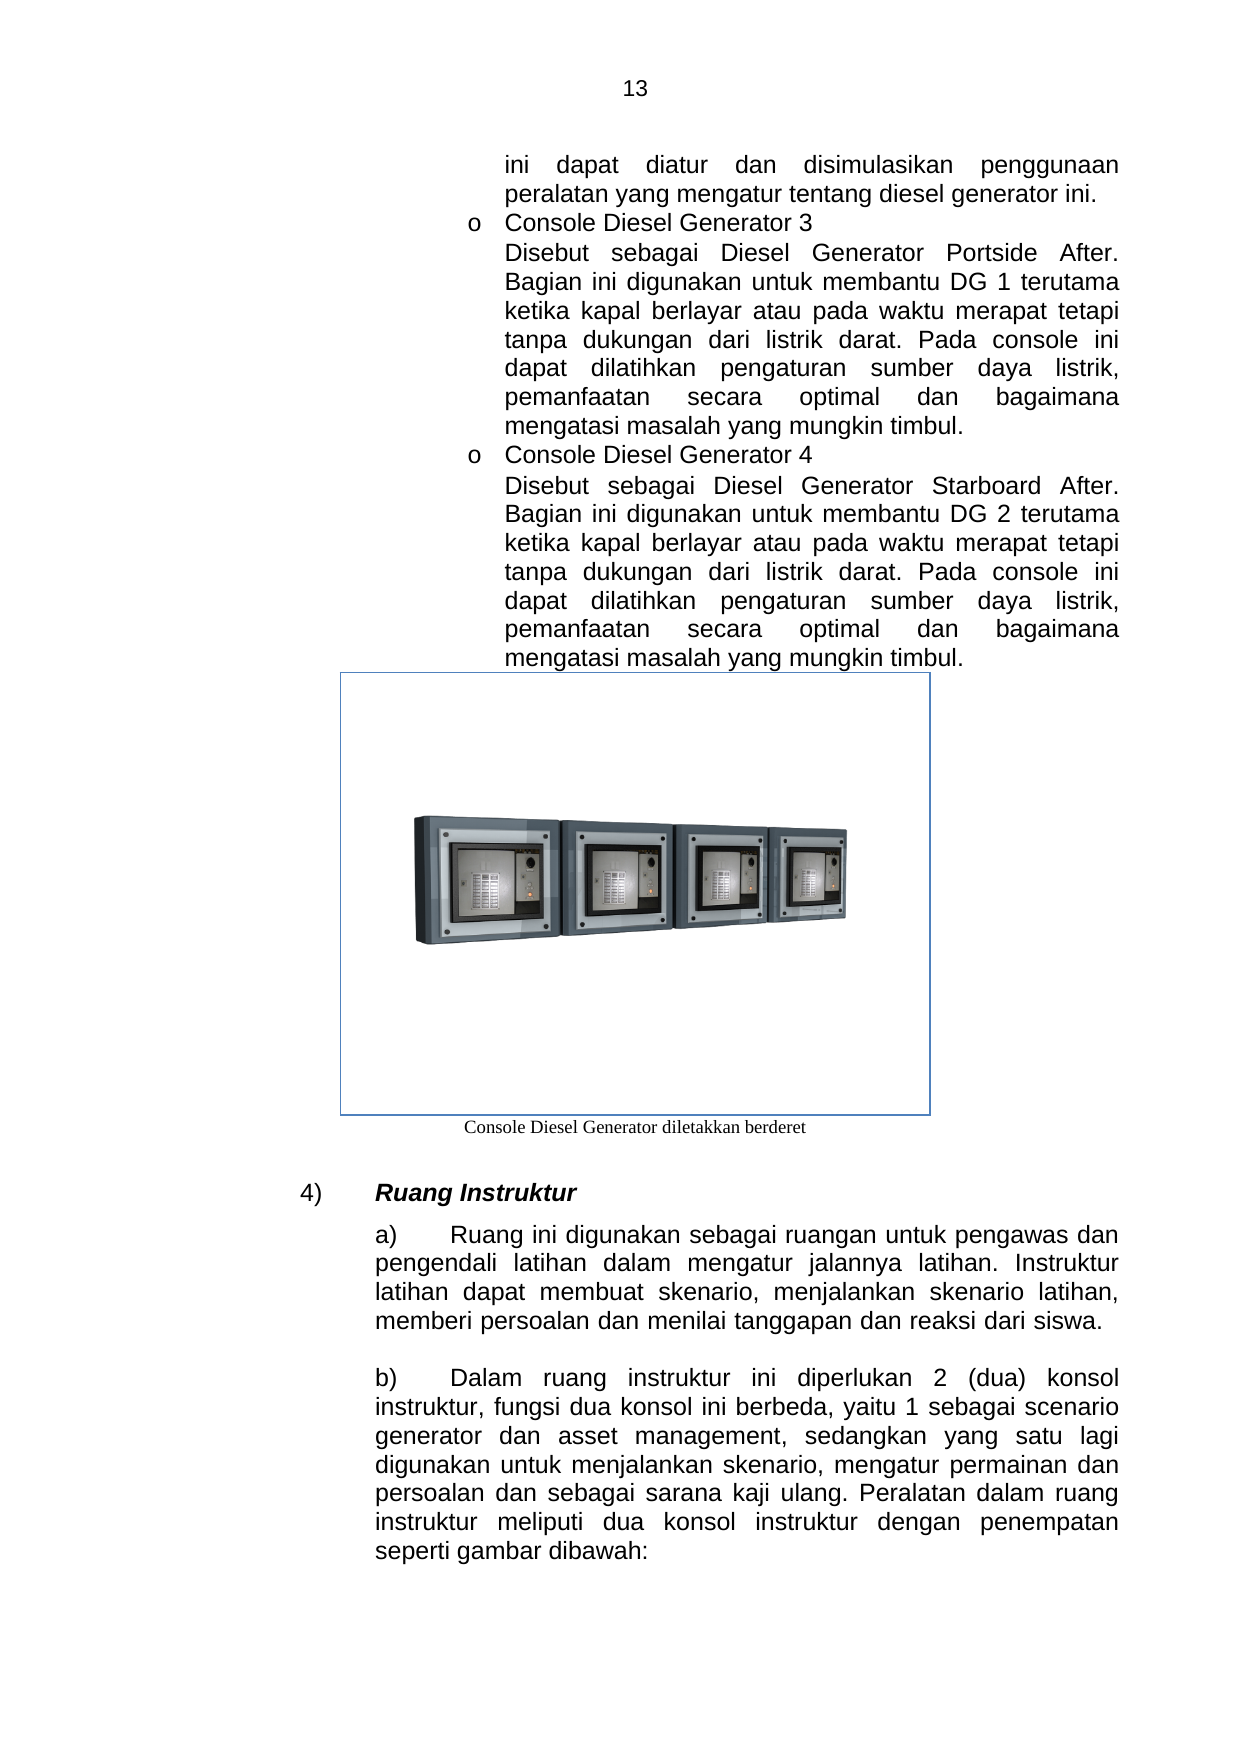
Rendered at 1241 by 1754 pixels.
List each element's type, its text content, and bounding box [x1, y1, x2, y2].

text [504, 150, 1120, 207]
text a) Ruang ini digunakan sebagai ruangan untuk pengawas dan pengendali latihan dalam mengatur jalannya latihan. Instruktur latihan dapat membuat skenario, menjalankan skenario latihan, memberi persoalan dan menilai tanggapan dan reaksi dari siswa. [375, 1219, 1120, 1363]
text 4) Ruang Instruktur [300, 1178, 1120, 1207]
text Disebut sebagai Diesel Generator Starboard After. Bagian ini digunakan untuk membantu DG 2 terutama ketika kapal berlayar atau pada waktu merapat tetapi tanpa dukungan dari listrik darat. Pada console ini dapat dilatihkan pengaturan sumber daya listrik, pemanfaatan secara optimal dan bagaimana mengatasi masalah yang mungkin timbul. [504, 471, 1120, 672]
text b) Dalam ruang instruktur ini diperlukan 2 (dua) konsol instruktur, fungsi dua konsol ini berbeda, yaitu 1 sebagai scenario generator dan asset management, sedangkan yang satu lagi digunakan untuk menjalankan skenario, mengatur permainan dan persoalan dan sebagai sarana kaji ulang. Peralatan dalam ruang instruktur meliputi dua konsol instruktur dengan penempatan seperti gambar dibawah: [375, 1363, 1120, 1564]
text Console Diesel Generator diletakkan berderet [150, 1116, 1120, 1137]
picture [341, 673, 929, 1114]
text Disebut sebagai Diesel Generator Portside After. Bagian ini digunakan untuk membantu DG 1 terutama ketika kapal berlayar atau pada waktu merapat tetapi tanpa dukungan dari listrik darat. Pada console ini dapat dilatihkan pengaturan sumber daya listrik, pemanfaatan secara optimal dan bagaimana mengatasi masalah yang mungkin timbul. [504, 238, 1120, 440]
list Console Diesel Generator 4 [467, 440, 1120, 471]
list Console Diesel Generator 3 [467, 207, 1120, 238]
